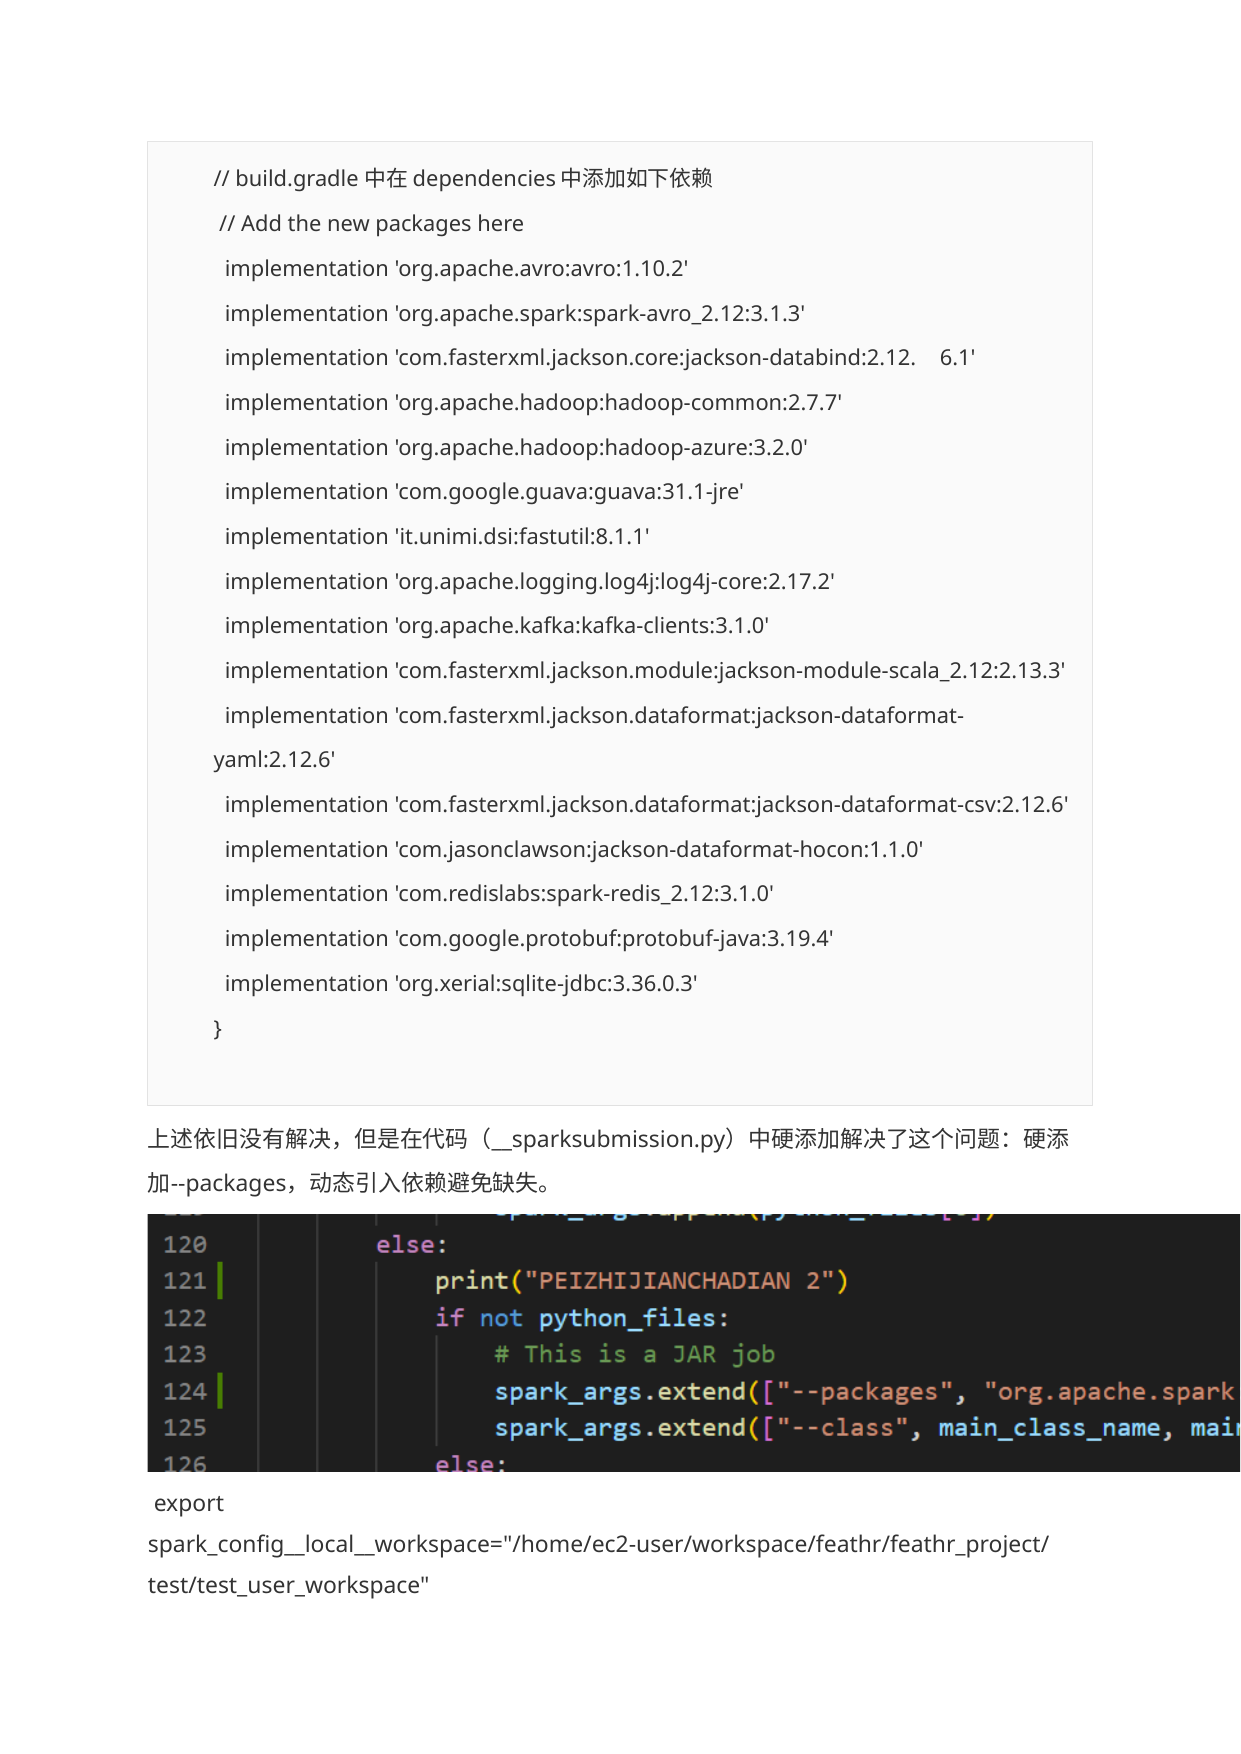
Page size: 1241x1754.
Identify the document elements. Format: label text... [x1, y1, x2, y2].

picture [147, 1214, 1241, 1472]
text export spark_config__local__workspace="/home/ec2-user/workspace/feathr/feathr_project/test/test_user_workspace" [148, 1487, 1093, 1600]
text 上述依旧没有解决，但是在代码（__sparksubmission.py）中硬添加解决了这个问题：硬添加--packages，动态引入依赖避免缺失。 [148, 1121, 1093, 1198]
